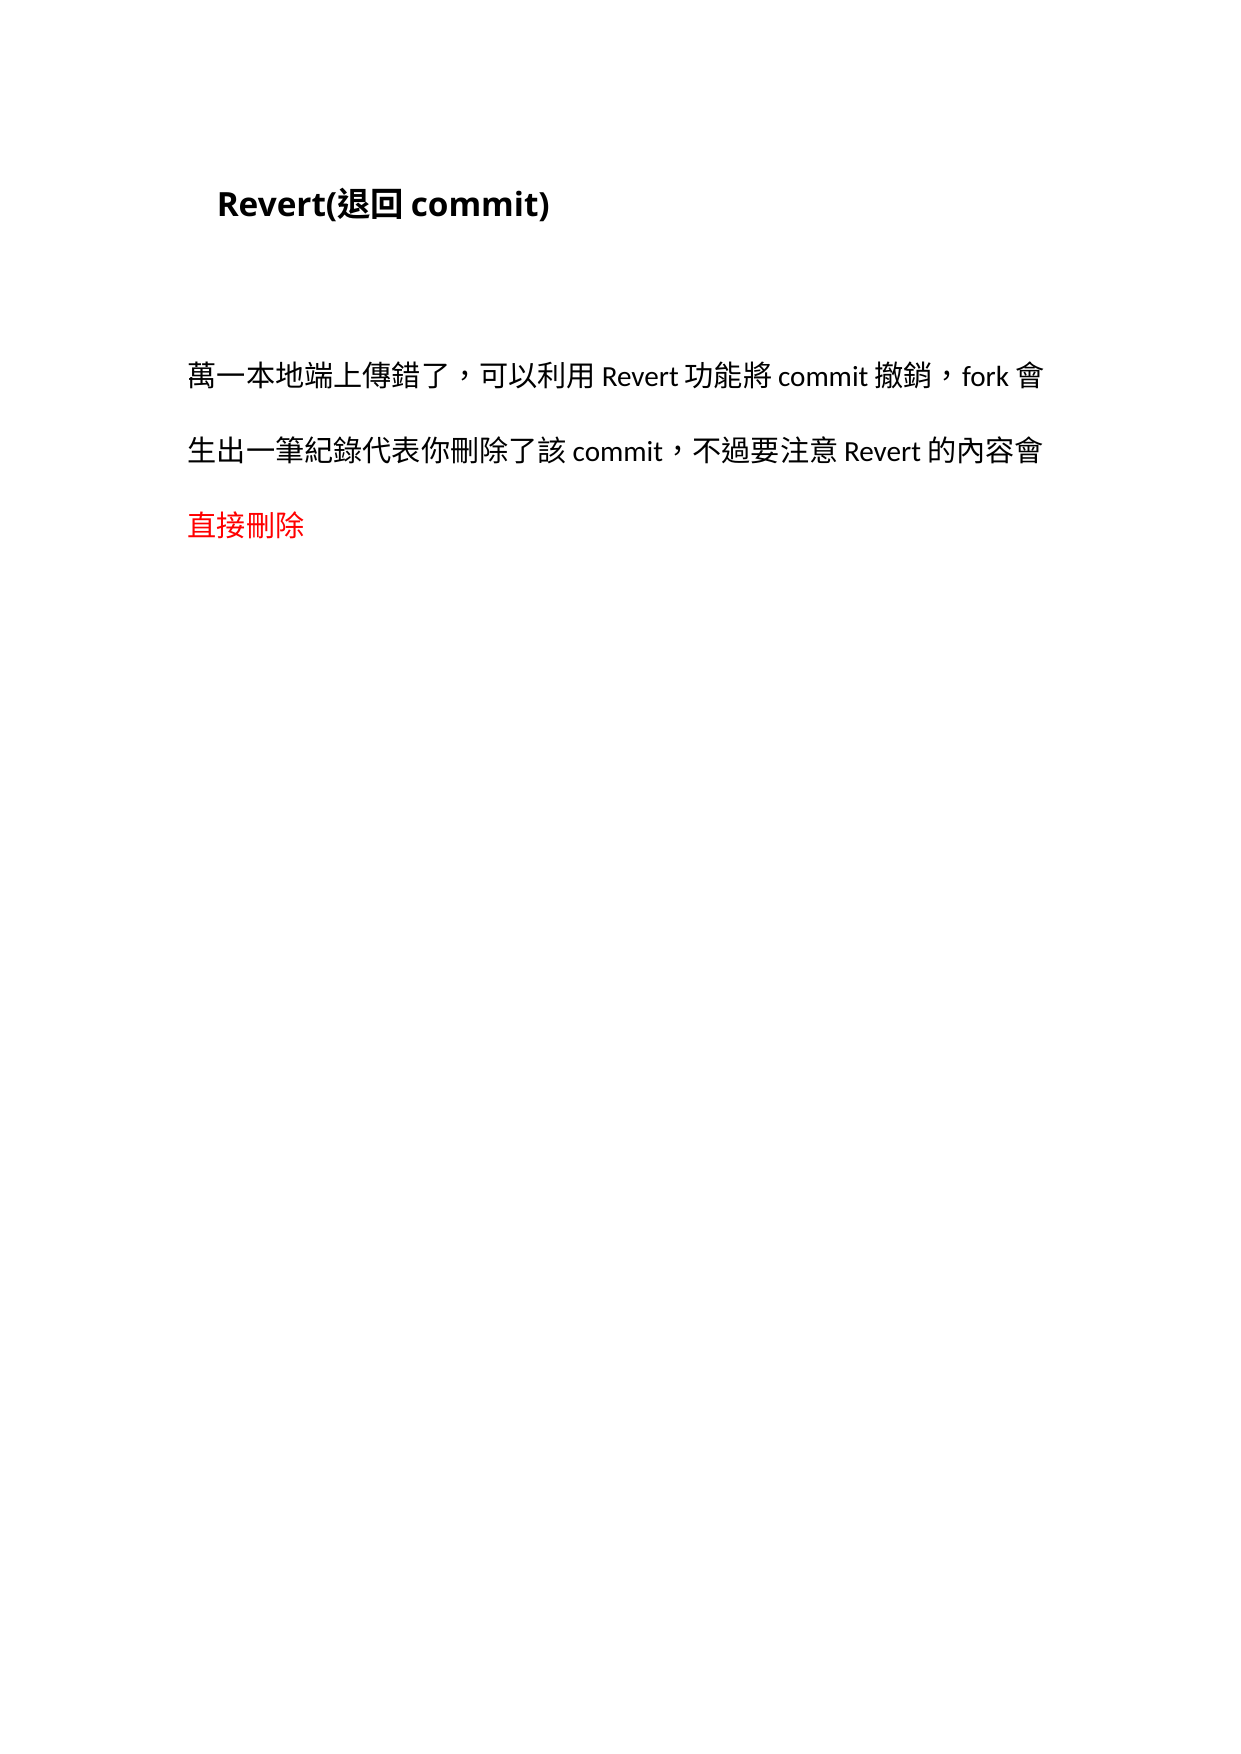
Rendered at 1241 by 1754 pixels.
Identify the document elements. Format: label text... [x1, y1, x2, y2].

subtitle Revert(退回commit) [217, 164, 1023, 239]
text 萬一本地端上傳錯了，可以利用Revert功能將commit撤銷，fork會生出一筆紀錄代表你刪除了該commit，不過要注意Revert的內容會直接刪除 [187, 336, 1053, 561]
